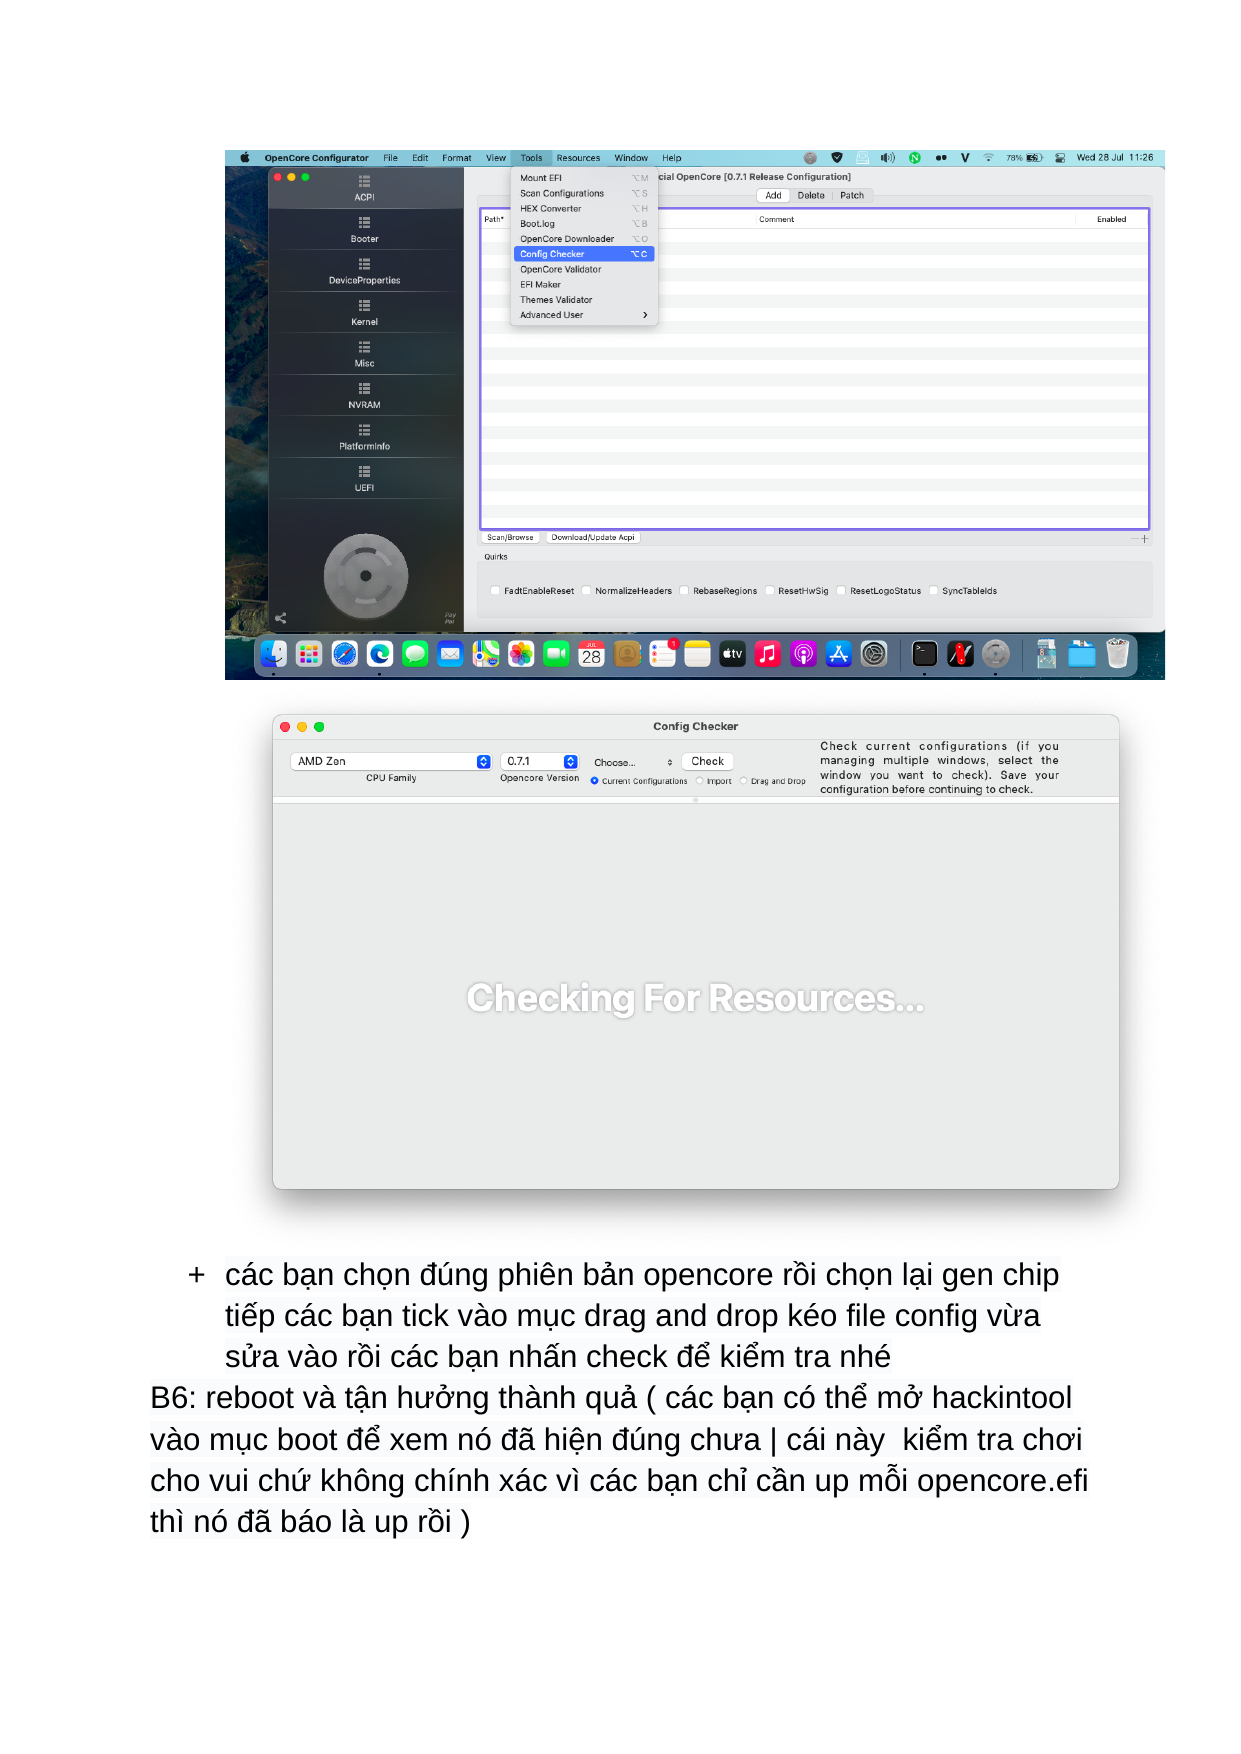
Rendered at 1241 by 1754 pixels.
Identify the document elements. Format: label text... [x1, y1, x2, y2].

list các bạn chọn đúng phiên bản opencore rồi chọn lại gen chip tiếp các bạn tick vào mục drag and drop kéo file config vừa sửa vào rồi các bạn nhấn check để kiểm tra nhé [187, 1256, 1090, 1374]
text B6: reboot và tận hưởng thành quả ( các bạn có thể mở hackintool vào mục boot để xem nó đã hiện đúng chưa | cái này kiểm tra chơi cho vui chứ không chính xác vì các bạn chỉ cần up mỗi opencore.efi thì nó đã báo là up rồi ) [150, 1379, 1090, 1462]
picture [225, 150, 1166, 680]
picture [225, 683, 1166, 1252]
text B6: reboot và tận hưởng thành quả ( các bạn có thể mở hackintool vào mục boot để xem nó đã hiện đúng chưa | cái này kiểm tra chơi cho vui chứ không chính xác vì các bạn chỉ cần up mỗi opencore.efi thì nó đã báo là up rồi ) [150, 1498, 1090, 1539]
